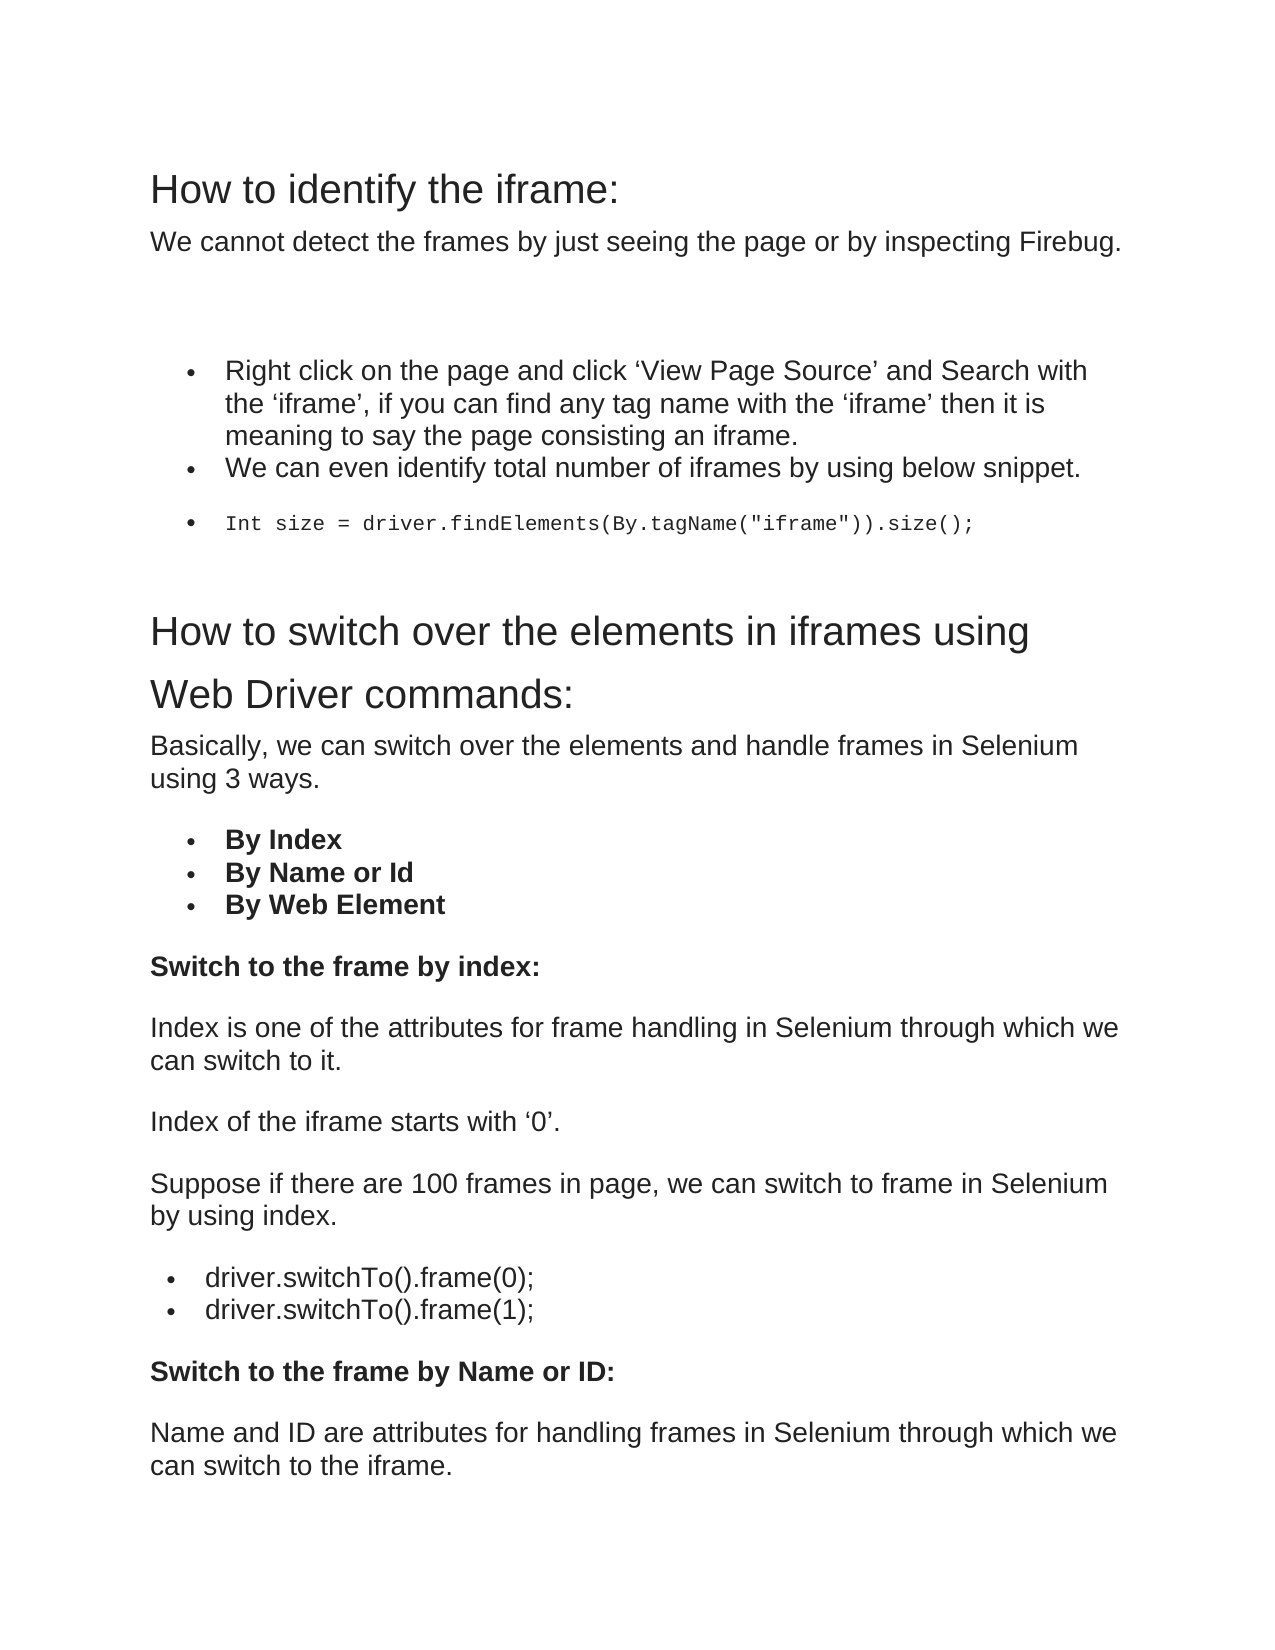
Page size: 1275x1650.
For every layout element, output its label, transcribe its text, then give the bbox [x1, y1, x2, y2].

list We can even identify total number of iframes by using below snippet. [187, 451, 1125, 484]
list By Index [187, 823, 1125, 856]
text Switch to the frame by index: [150, 949, 1125, 982]
text Suppose if there are 100 frames in page, we can switch to frame in Selenium by using index. [150, 1167, 1125, 1231]
text Basically, we can switch over the elements and handle frames in Selenium using 3 ways. [150, 729, 1125, 794]
text Name and ID are attributes for handling frames in Selenium through which we can switch to the iframe. [150, 1416, 1125, 1481]
text We cannot detect the frames by just seeing the page or by inspecting Firebug. [150, 225, 1125, 257]
list By Name or Id [187, 856, 1125, 888]
list Int size = driver.findElements(By.tagName("iframe")).size(); [187, 513, 1125, 537]
subtitle How to switch over the elements in iframes using Web Driver commands: [150, 592, 1125, 717]
list driver.switchTo().frame(0); [167, 1261, 1125, 1293]
list driver.switchTo().frame(1); [167, 1293, 1125, 1325]
text Switch to the frame by Name or ID: [150, 1354, 1125, 1387]
text Index of the iframe starts with ‘0’. [150, 1105, 1125, 1137]
text Index is one of the attributes for frame handling in Selenium through which we can switch to it. [150, 1011, 1125, 1076]
list By Web Element [187, 888, 1125, 920]
list Right click on the page and click ‘View Page Source’ and Search with the ‘iframe’, if you can find any tag name with the ‘iframe’ then it is meaning to say the page consisting an iframe. [187, 354, 1125, 451]
subtitle How to identify the iframe: [150, 150, 1125, 212]
